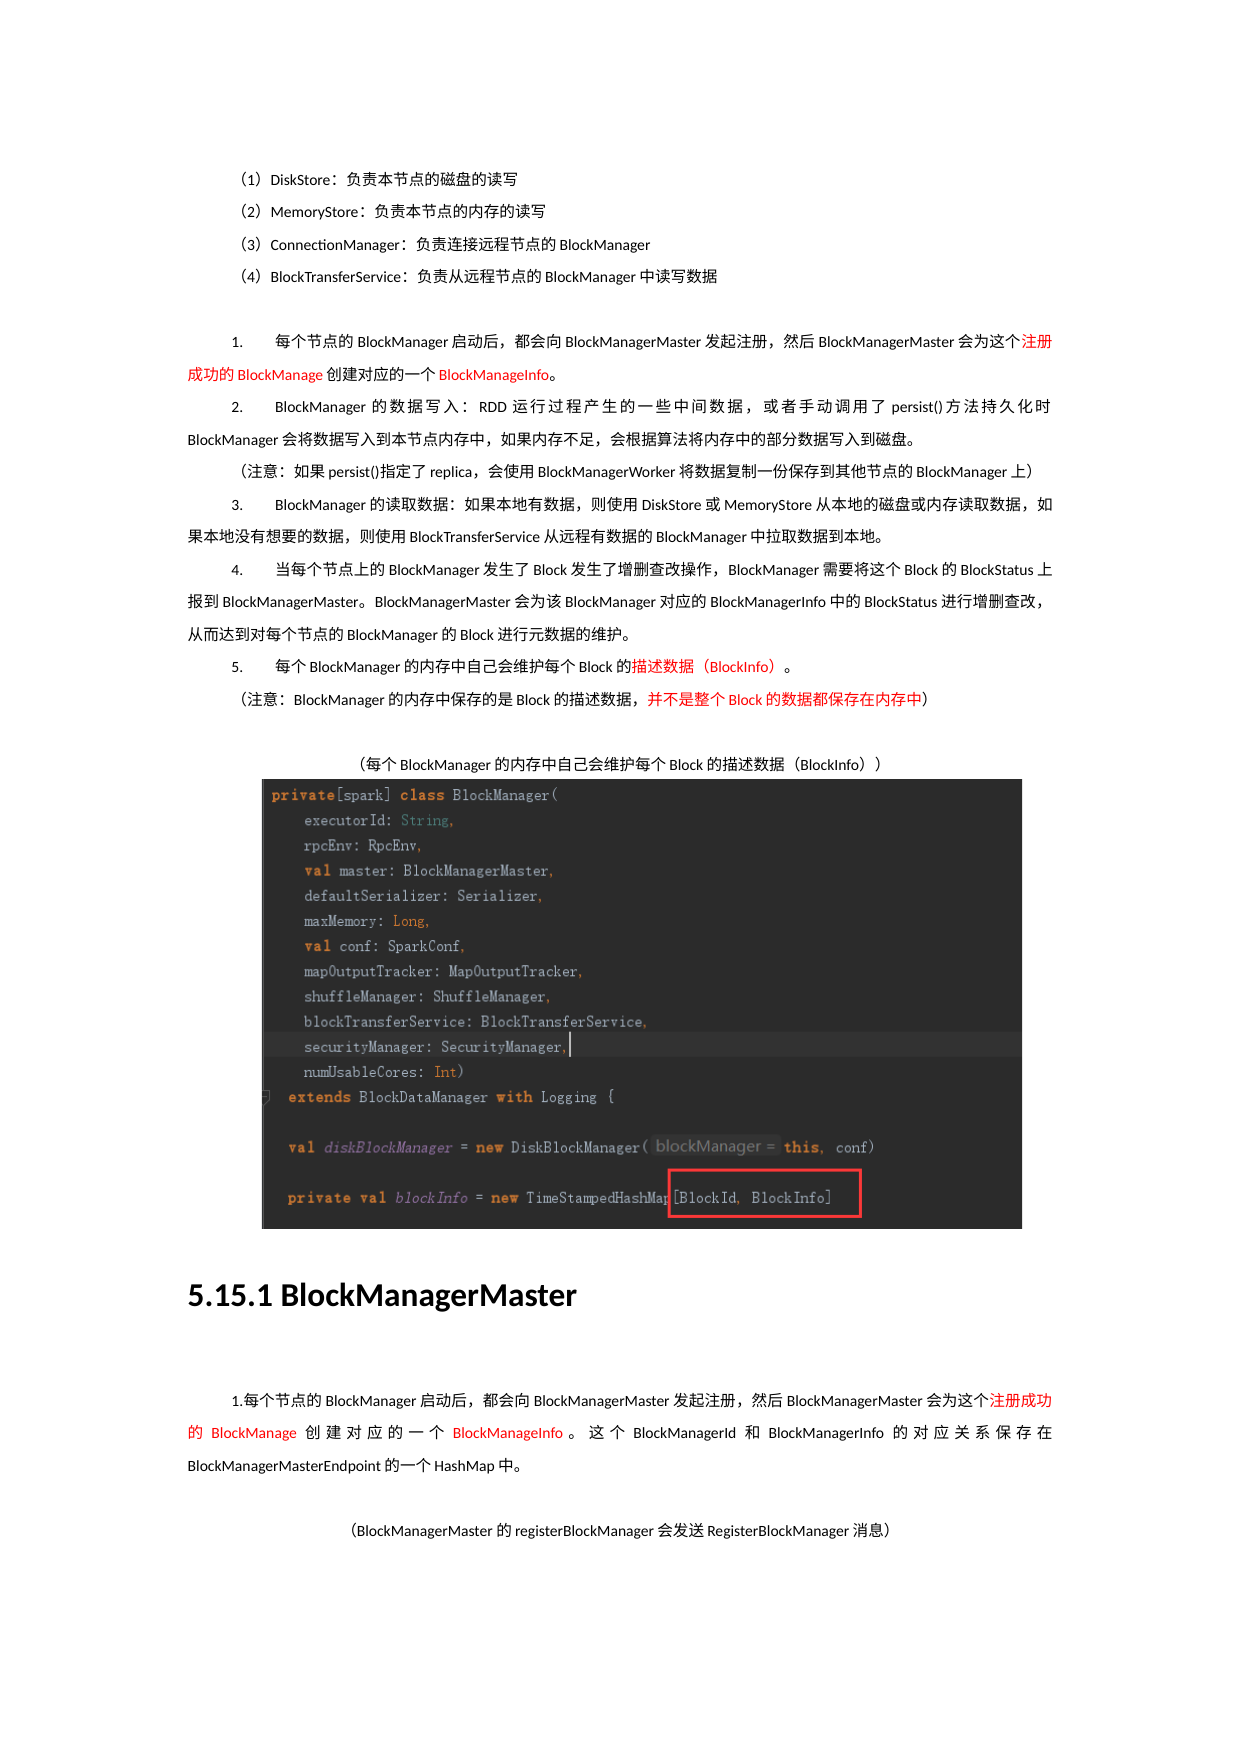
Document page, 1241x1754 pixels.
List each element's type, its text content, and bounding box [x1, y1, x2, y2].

list BlockManager的数据写入：RDD运行过程产生的一些中间数据，或者手动调用了persist()方法持久化时，BlockManager会将数据写入到本节点内存中，如果内存不足，会根据算法将内存中的部分数据写入到磁盘。 [187, 389, 1053, 454]
list 1.每个节点的BlockManager启动后，都会向BlockManagerMaster发起注册，然后BlockManagerMaster会为这个注册成功的BlockManage创建对应的一个BlockManageInfo。这个BlockManagerId和BlockManagerInfo的对应关系保存在BlockManagerMasterEndpoint的一个HashMap中。 [187, 1383, 1053, 1480]
list BlockManager的读取数据：如果本地有数据，则使用DiskStore或MemoryStore从本地的磁盘或内存读取数据，如果本地没有想要的数据，则使用BlockTransferService从远程有数据的BlockManager中拉取数据到本地。 [187, 487, 1053, 552]
list DiskStore：负责本节点的磁盘的读写 [187, 162, 1053, 194]
list ConnectionManager：负责连接远程节点的BlockManager [187, 227, 1053, 259]
list 每个BlockManager的内存中自己会维护每个Block的描述数据（BlockInfo）。 [187, 649, 1053, 682]
list （BlockManagerMaster的registerBlockManager会发送RegisterBlockManager消息） [187, 1513, 1053, 1545]
picture [261, 779, 1023, 1229]
list BlockTransferService：负责从远程节点的BlockManager中读写数据 [187, 259, 1053, 292]
subtitle 5.15.1 BlockManagerMaster [187, 1262, 1053, 1327]
list （注意：BlockManager的内存中保存的是Block的描述数据，并不是整个Block的数据都保存在内存中） [187, 682, 1053, 714]
list （注意：如果persist()指定了replica，会使用BlockManagerWorker将数据复制一份保存到其他节点的BlockManager上） [187, 454, 1053, 487]
list MemoryStore：负责本节点的内存的读写 [187, 194, 1053, 227]
list 当每个节点上的BlockManager发生了Block发生了增删查改操作，BlockManager需要将这个Block的BlockStatus上报到BlockManagerMaster。BlockManagerMaster会为该BlockManager对应的BlockManagerInfo中的BlockStatus进行增删查改，从而达到对每个节点的BlockManager的Block进行元数据的维护。 [187, 552, 1053, 649]
list （每个BlockManager的内存中自己会维护每个Block的描述数据（BlockInfo）） [187, 747, 1053, 779]
list 每个节点的BlockManager启动后，都会向BlockManagerMaster发起注册，然后BlockManagerMaster会为这个注册成功的BlockManage创建对应的一个BlockManageInfo。 [187, 324, 1053, 389]
